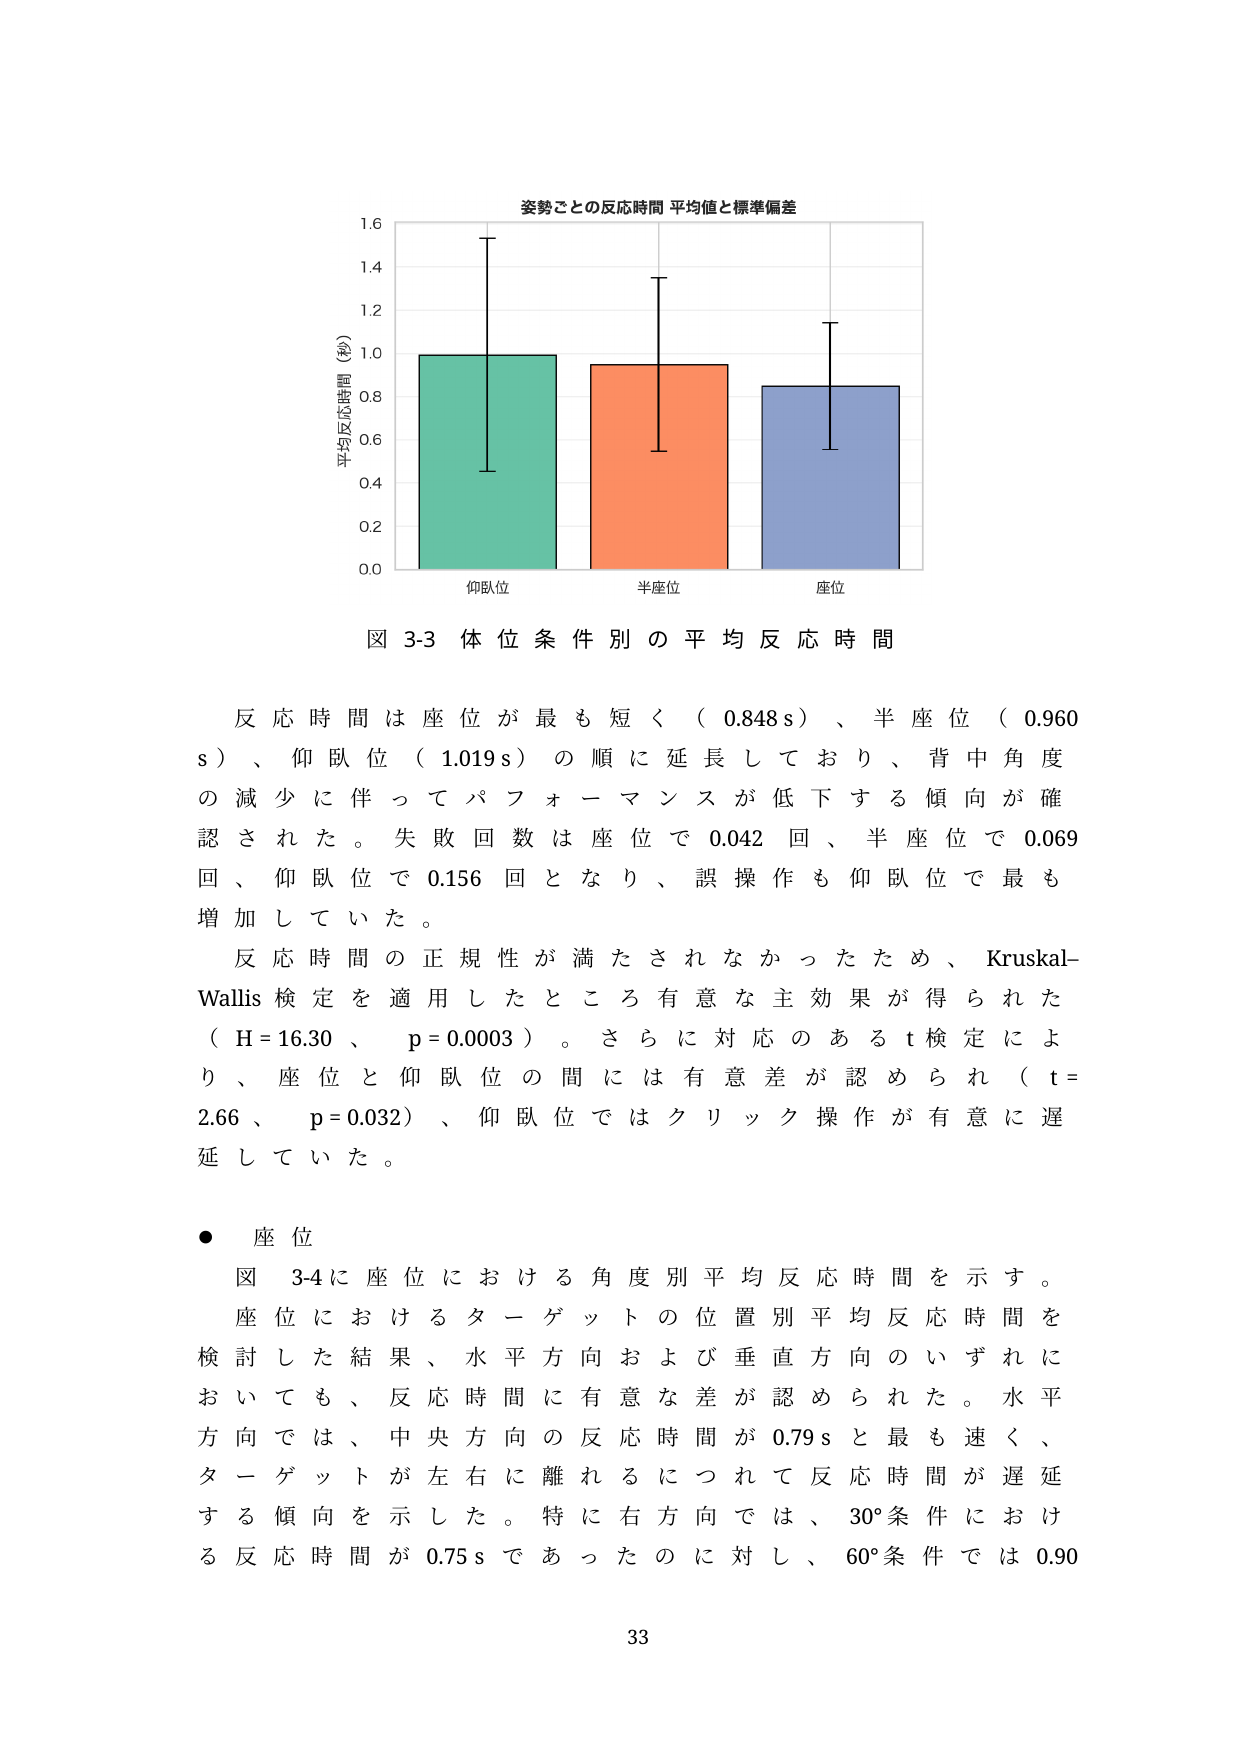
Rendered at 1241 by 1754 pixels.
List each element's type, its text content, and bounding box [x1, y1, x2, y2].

text 反応時間の正規性が満たされなかったため、Kruskal–Wallis 検定を適用したところ有意な主効果が得られた（H = 16.30、 p = 0.0003）。さらに対応のあるt検定により、座位と仰臥位の間には有意差が認められ（t = 2.66、 p = 0.032）、仰臥位ではクリック操作が有意に遅延していた。 [197, 937, 1078, 1176]
text 図3-3 体位条件別の平均反応時間 [197, 618, 1078, 657]
text 図 3-4に座位における角度別平均反応時間を示す。 [197, 1256, 1078, 1296]
list 座位 [197, 1216, 1078, 1256]
text 反応時間は座位が最も短く（0.848 s）、半座位（0.960 s）、仰臥位（1.019 s）の順に延長しており、背中角度の減少に伴ってパフォーマンスが低下する傾向が確認された。失敗回数は座位で0.042 回、半座位で0.069 回、仰臥位で0.156 回となり、誤操作も仰臥位で最も増加していた。 [197, 697, 1078, 937]
picture [328, 191, 932, 605]
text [197, 1296, 1078, 1575]
